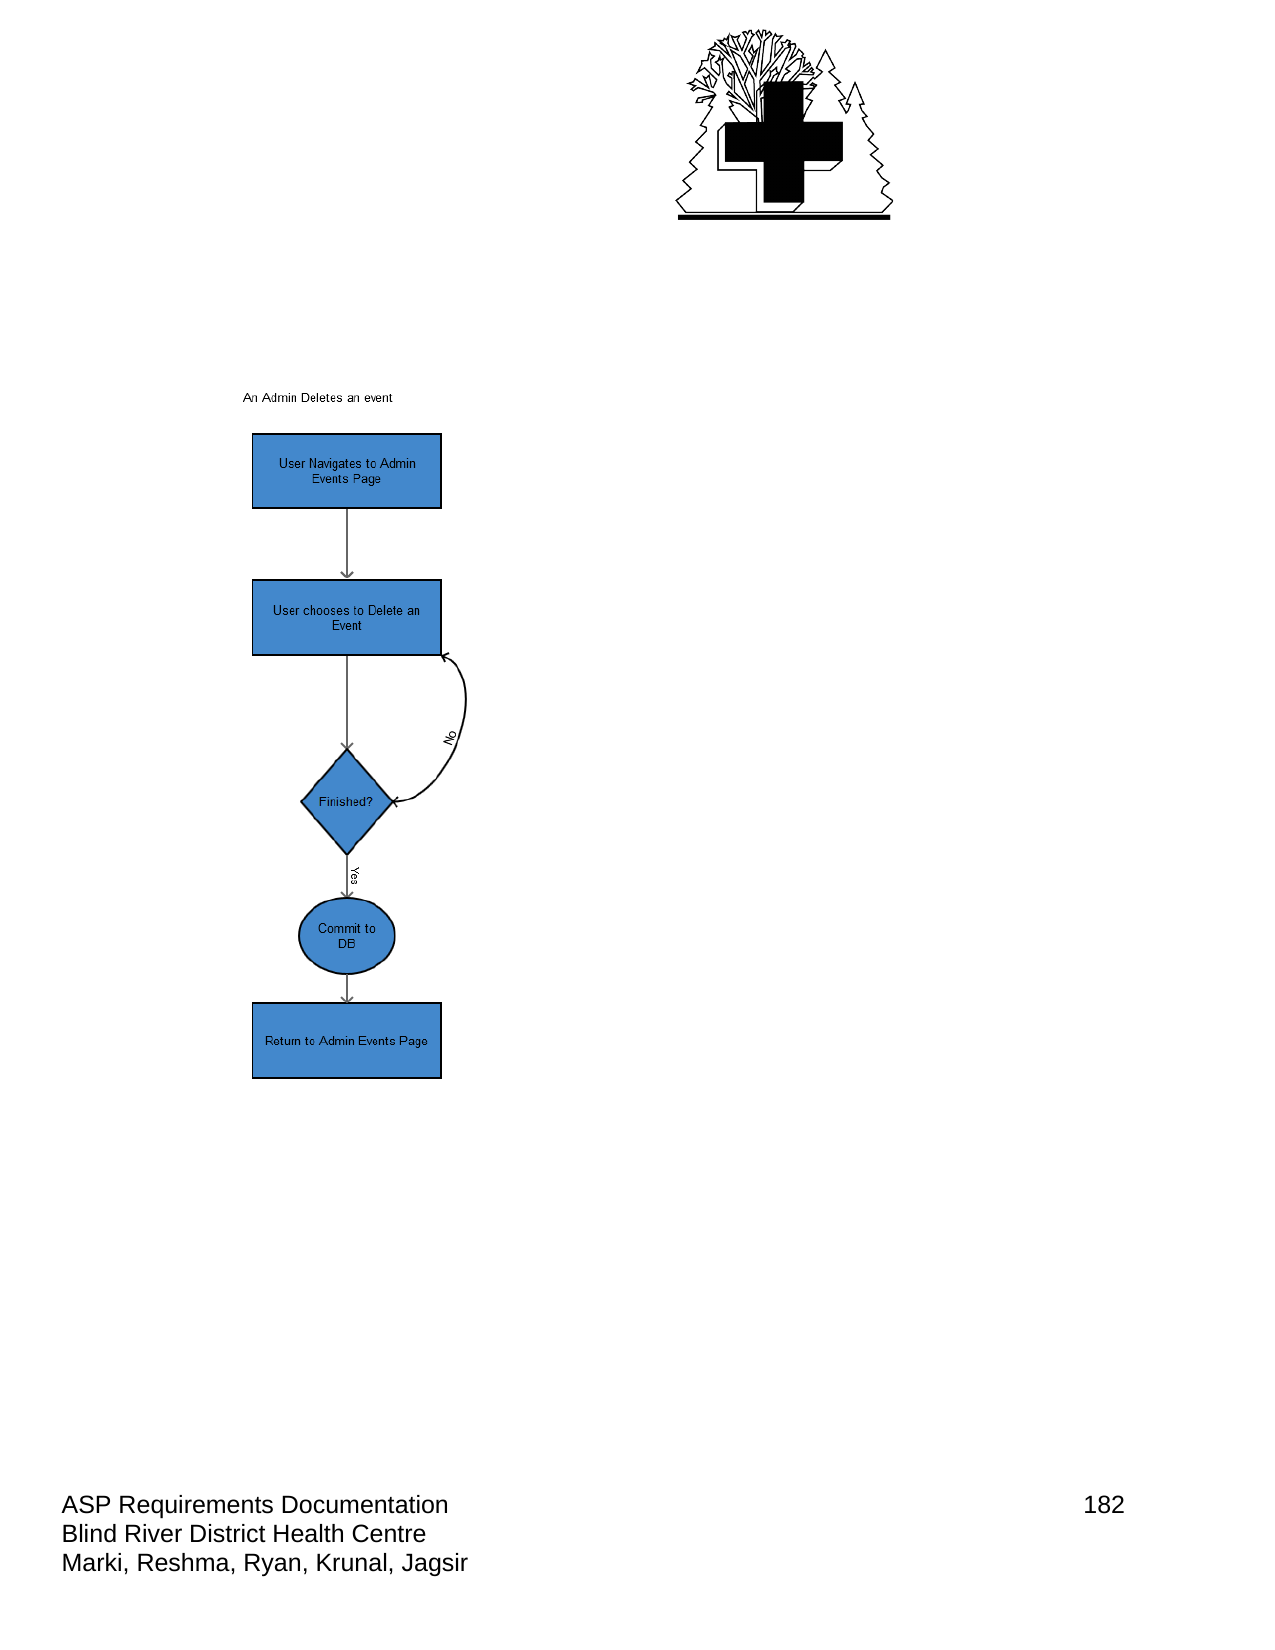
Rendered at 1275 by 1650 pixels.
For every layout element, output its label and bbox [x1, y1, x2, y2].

picture [150, 355, 1050, 1204]
picture [675, 29, 894, 220]
